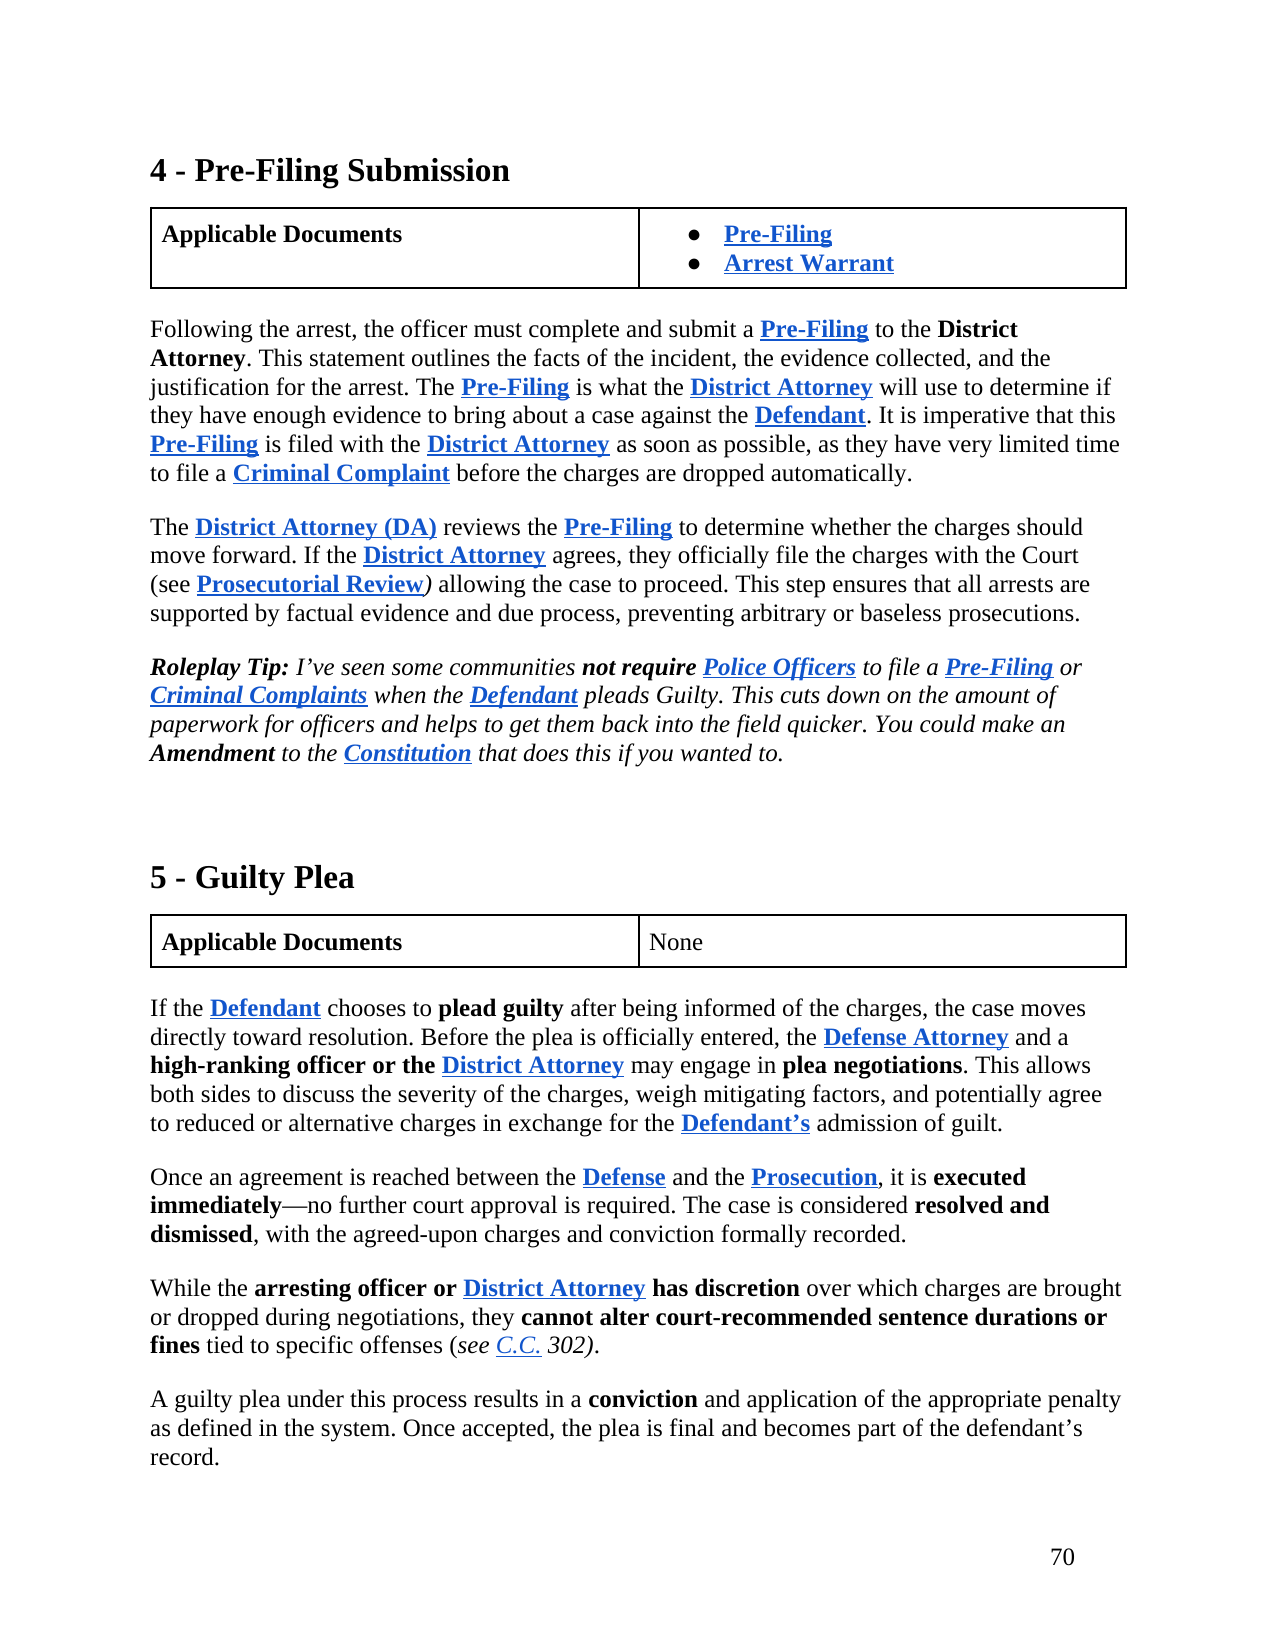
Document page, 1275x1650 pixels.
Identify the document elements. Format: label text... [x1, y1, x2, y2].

text Once an agreement is reached between the Defense and the Prosecution, it is executed immediately—no further court approval is required. The case is considered resolved and dismissed, with the agreed-upon charges and conviction formally recorded. [150, 1162, 1125, 1248]
text A guilty plea under this process results in a conviction and application of the appropriate penalty as defined in the system. Once accepted, the plea is final and becomes part of the defendant’s record. [150, 1384, 1125, 1471]
text Roleplay Tip: I’ve seen some communities not require Police Officers to file a Pre-Filing or Criminal Complaints when the Defendant pleads Guilty. This cuts down on the amount of paperwork for officers and helps to get them back into the field quicker. You could make an Amendment to the Constitution that does this if you wanted to. [150, 652, 1125, 767]
subtitle 5 - Guilty Plea [150, 858, 1125, 896]
table_header Pre-Filing Arrest Warrant [640, 209, 1125, 287]
text If the Defendant chooses to plead guilty after being informed of the charges, the case moves directly toward resolution. Before the plea is officially entered, the Defense Attorney and a high-ranking officer or the District Attorney may engage in plea negotiations. This allows both sides to discuss the severity of the charges, weigh mitigating factors, and potentially agree to reduced or alternative charges in exchange for the Defendant’s admission of guilt. [150, 993, 1125, 1137]
text While the arresting officer or District Attorney has discretion over which charges are brought or dropped during negotiations, they cannot alter court-recommended sentence durations or fines tied to specific offenses (see C.C. 302). [150, 1273, 1125, 1359]
table_header None [640, 916, 1125, 966]
subtitle 4 - Pre-Filing Submission [150, 150, 1125, 188]
text The District Attorney (DA) reviews the Pre-Filing to determine whether the charges should move forward. If the District Attorney agrees, they officially file the charges with the Court (see Prosecutorial Review) allowing the case to proceed. This step ensures that all arrests are supported by factual evidence and due process, preventing arbitrary or baseless prosecutions. [150, 512, 1125, 627]
table_header Applicable Documents [152, 916, 638, 966]
text Following the arrest, the officer must complete and submit a Pre-Filing to the District Attorney. This statement outlines the facts of the incident, the evidence collected, and the justification for the arrest. The Pre-Filing is what the District Attorney will use to determine if they have enough evidence to bring about a case against the Defendant. It is imperative that this Pre-Filing is filed with the District Attorney as soon as possible, as they have very limited time to file a Criminal Complaint before the charges are dropped automatically. [150, 314, 1125, 487]
table_header Applicable Documents [152, 209, 638, 287]
